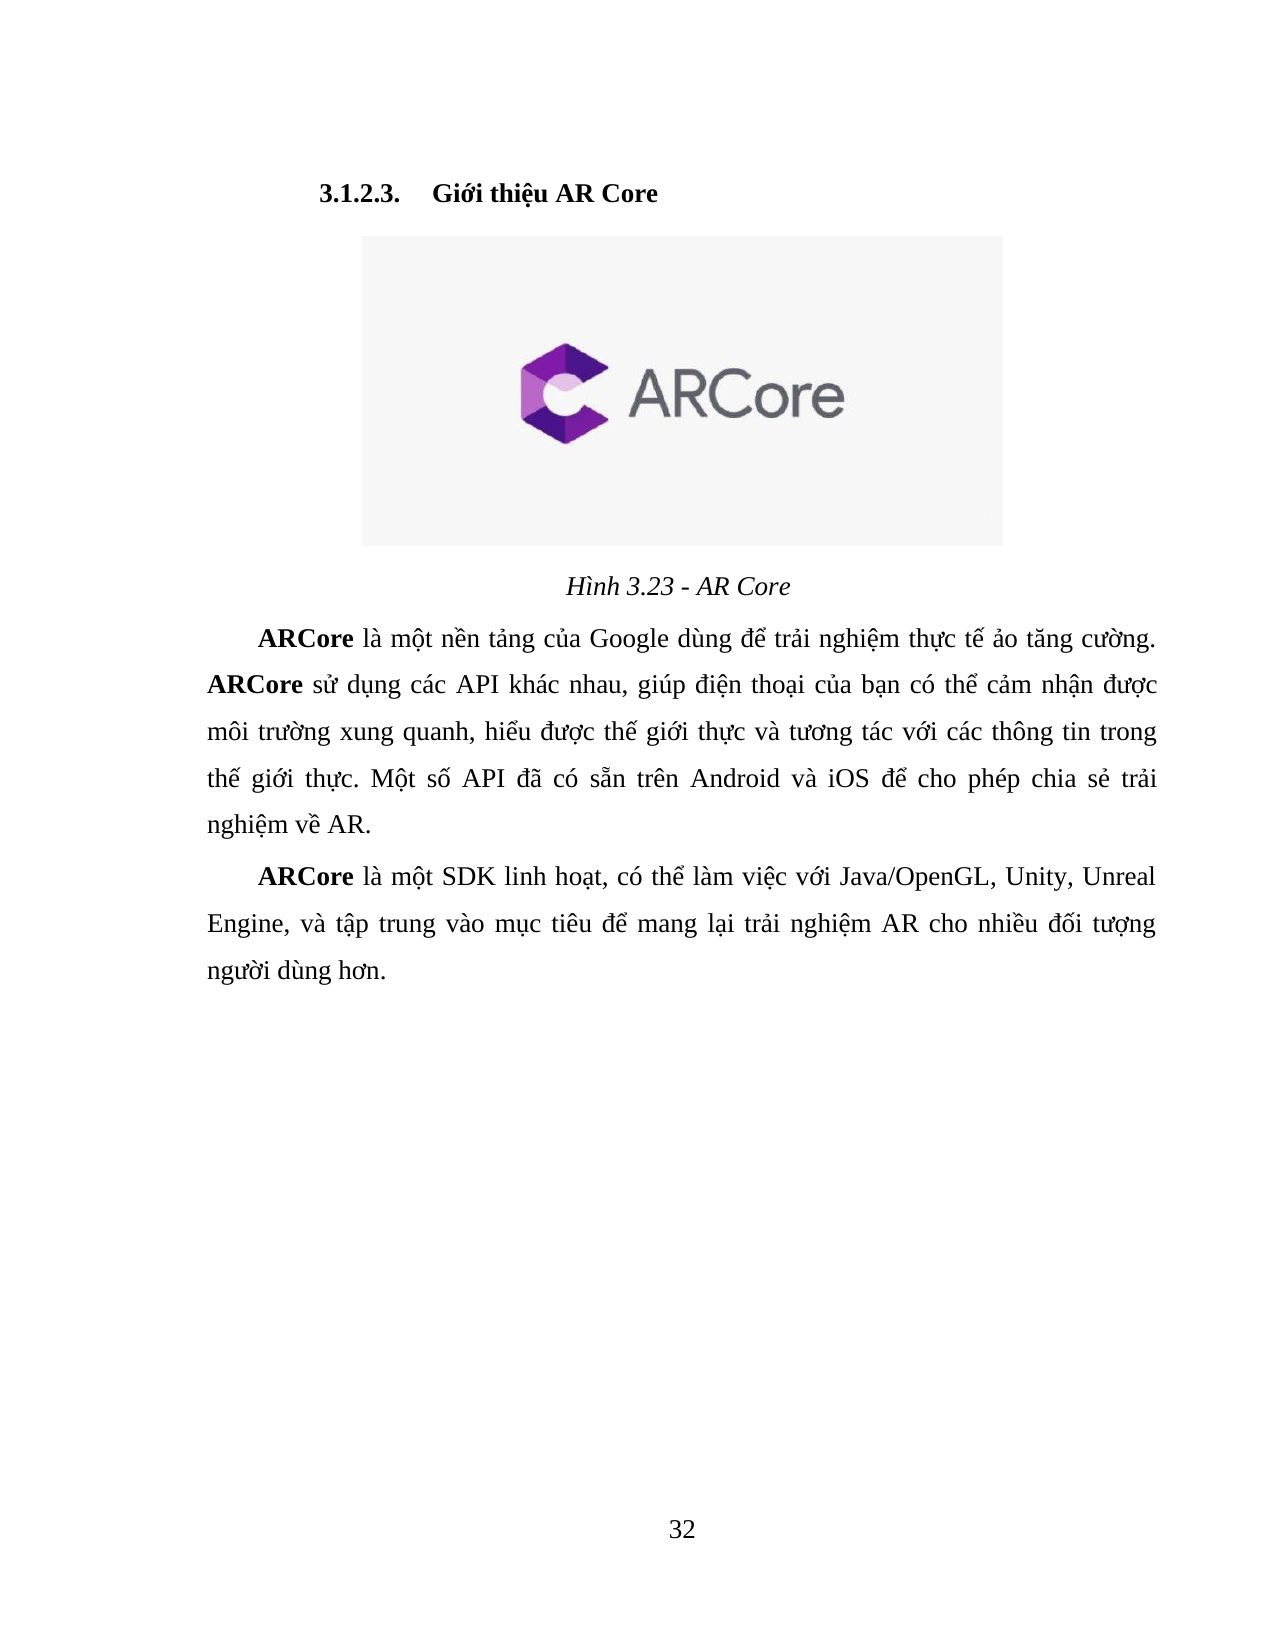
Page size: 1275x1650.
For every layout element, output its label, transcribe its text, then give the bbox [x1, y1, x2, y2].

text ARCore là một SDK linh hoạt, có thể làm việc với Java/OpenGL, Unity, Unreal Engine, và tập trung vào mục tiêu để mang lại trải nghiệm AR cho nhiều đối tượng người dùng hơn. [207, 861, 1157, 985]
text ARCore là một nền tảng của Google dùng để trải nghiệm thực tế ảo tăng cường. ARCore sử dụng các API khác nhau, giúp điện thoại của bạn có thể cảm nhận được môi trường xung quanh, hiểu được thế giới thực và tương tác với các thông tin trong thế giới thực. Một số API đã có sẵn trên Android và iOS để cho phép chia sẻ trải nghiệm về AR. [207, 622, 1158, 840]
text Hình 3.23 - AR Core [566, 257, 1219, 601]
subtitle Giới thiệu AR Core [319, 177, 1219, 209]
picture [361, 236, 1003, 546]
